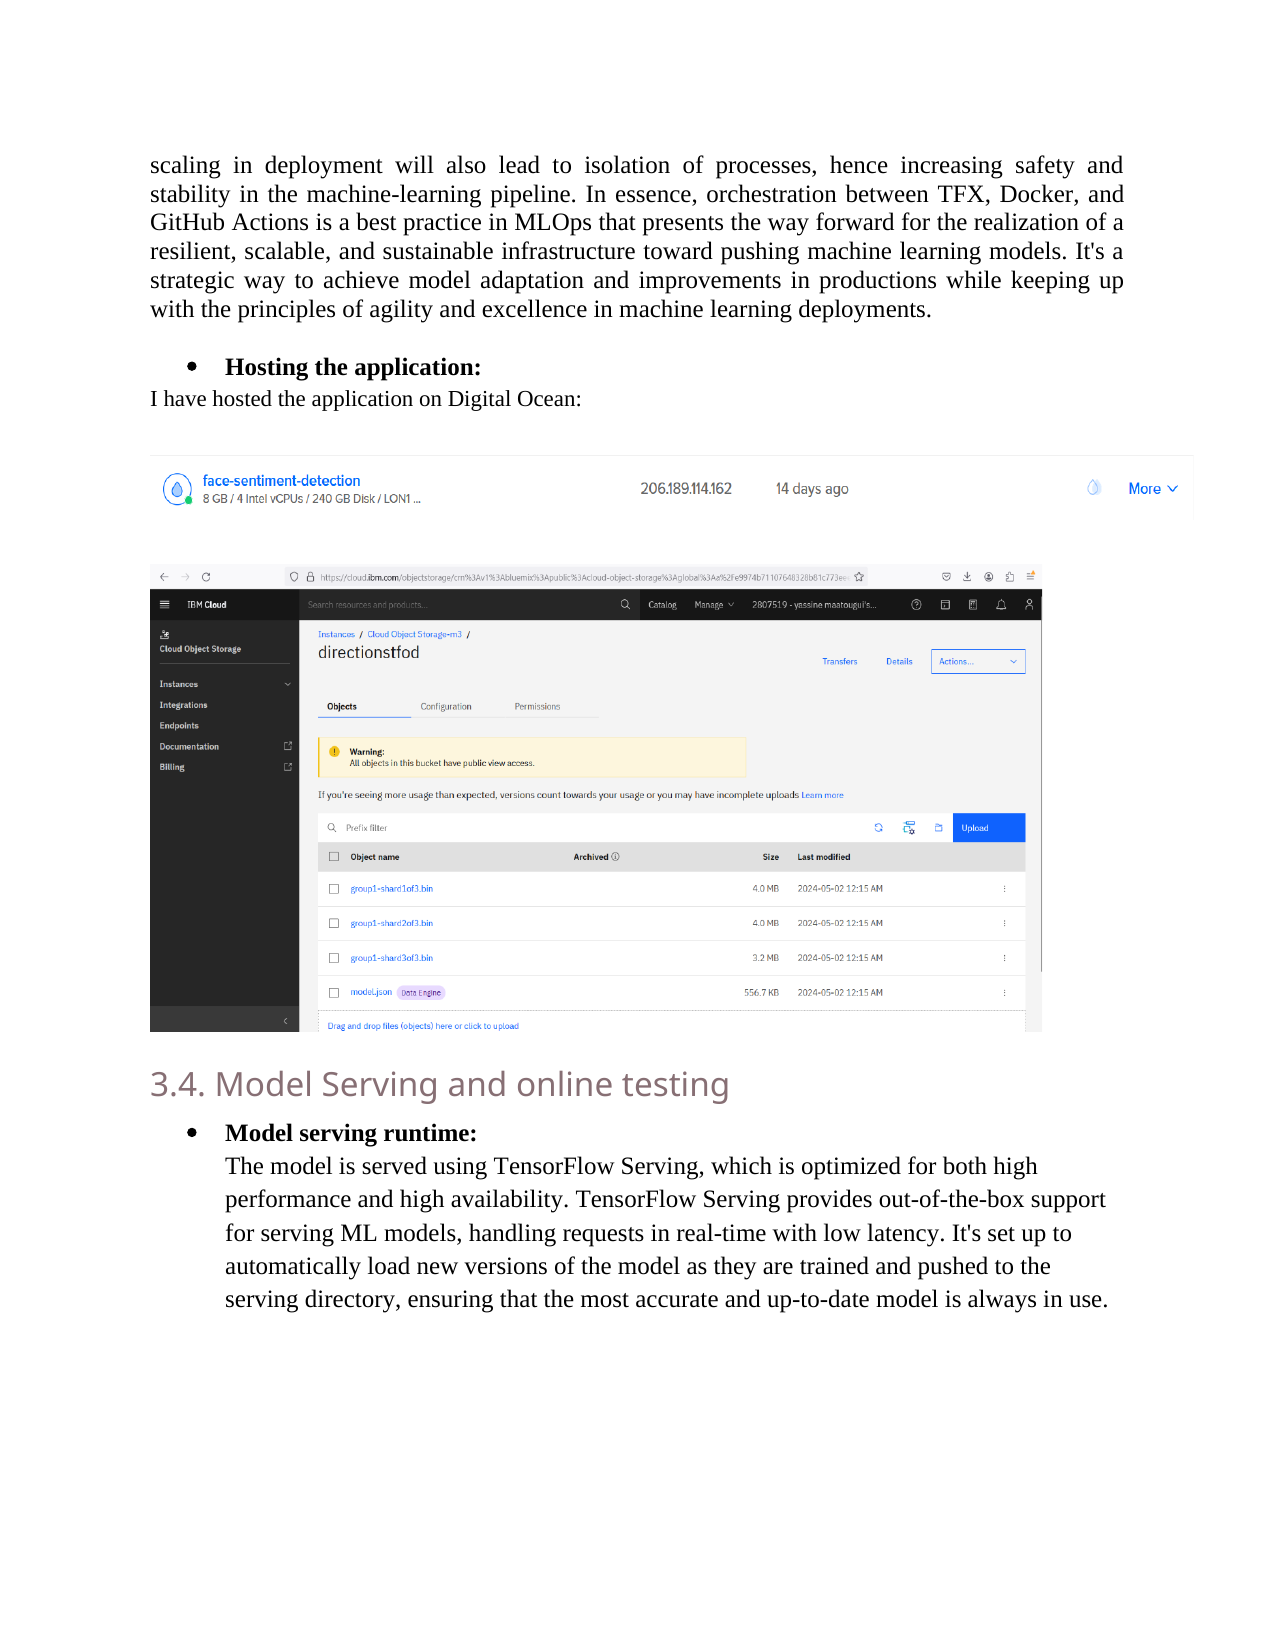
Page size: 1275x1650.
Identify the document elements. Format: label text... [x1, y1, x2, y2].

picture [150, 564, 1043, 1032]
text The model is served using TensorFlow Serving, which is optimized for both high performance and high availability. TensorFlow Serving provides out-of-the-box support for serving ML models, handling requests in real-time with low latency. It's set up to automatically load new versions of the model as they are trained and pushed to the serving directory, ensuring that the most accurate and up-to-date model is always in use. [225, 1151, 1125, 1313]
subtitle 3.4. Model Serving and online testing [150, 1061, 1125, 1106]
picture [150, 455, 1194, 520]
text I have hosted the application on Digital Ocean: [150, 385, 1125, 411]
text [150, 150, 1125, 322]
list Model serving runtime: [187, 1118, 1125, 1147]
list Hosting the application: [187, 352, 1125, 380]
